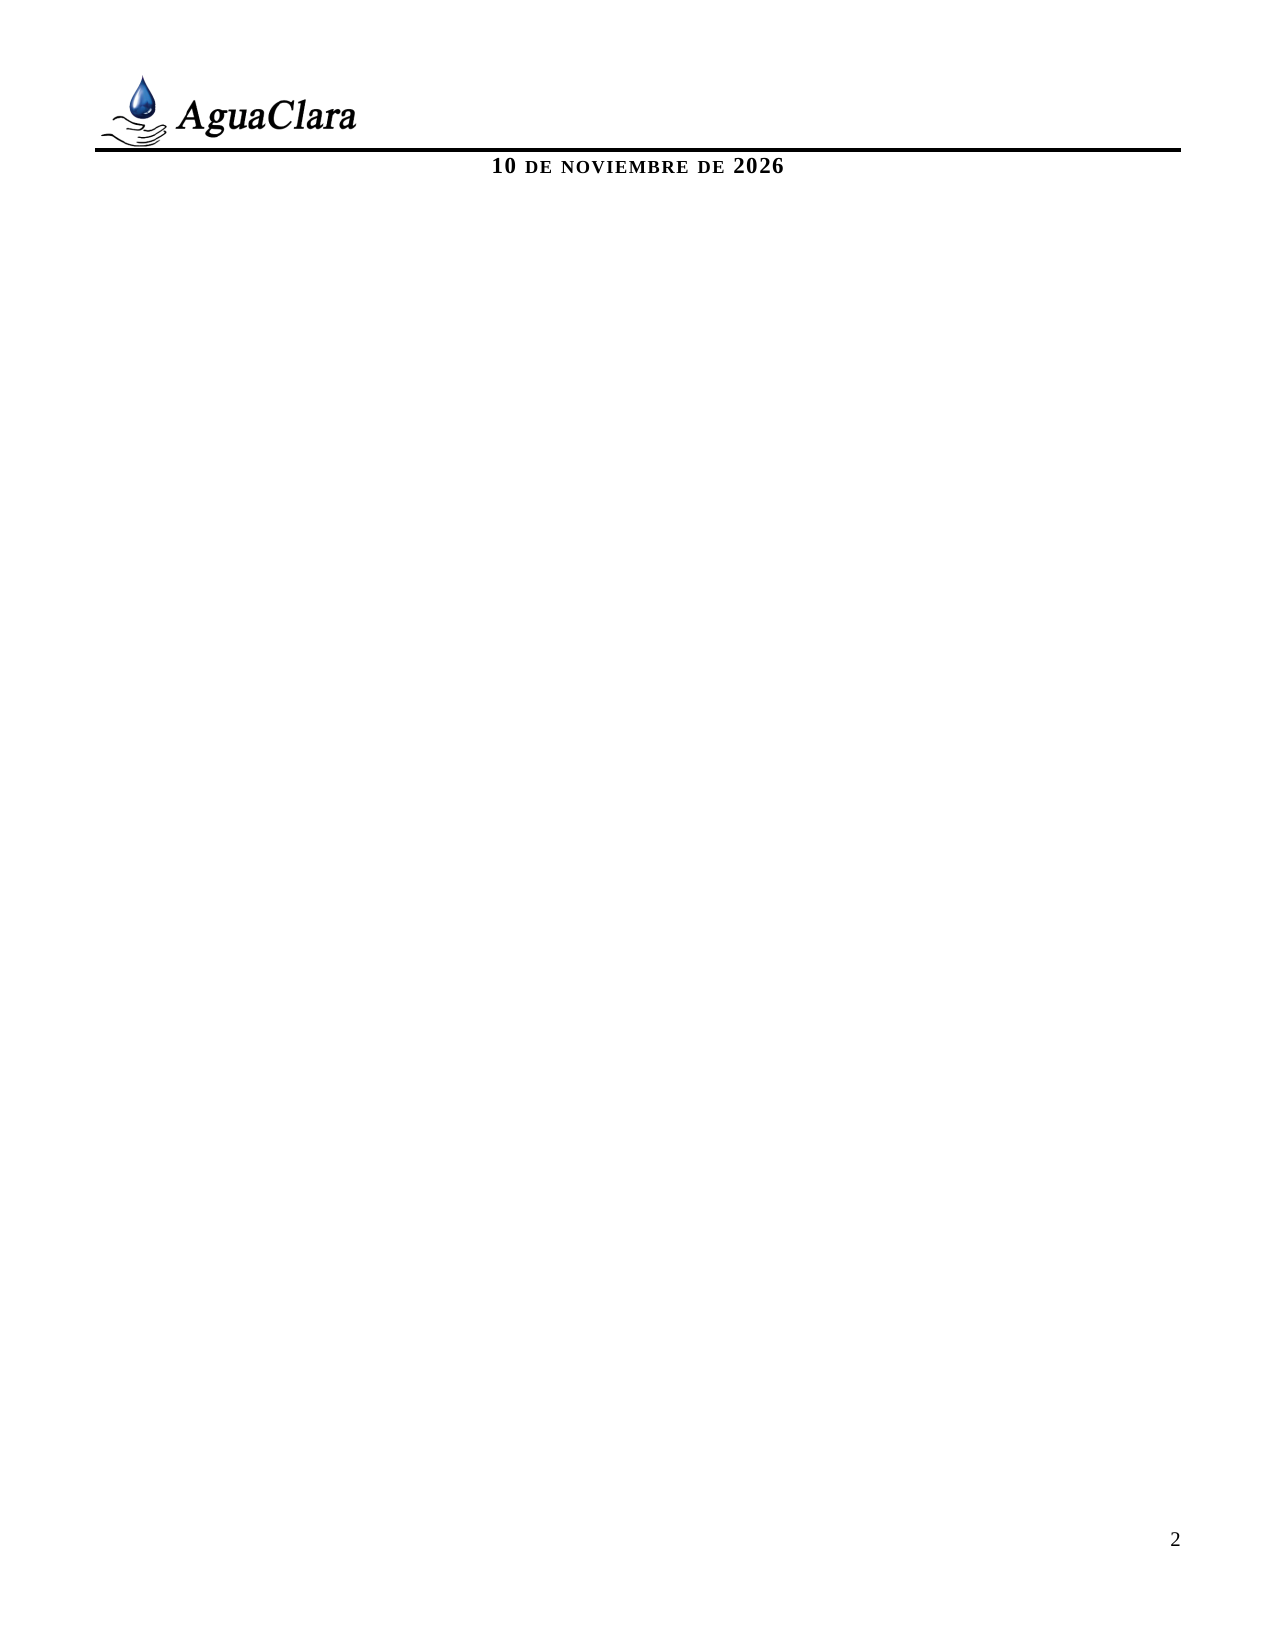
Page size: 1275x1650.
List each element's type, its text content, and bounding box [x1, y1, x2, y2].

subtitle 26 de Enero de 2016 [94, 152, 1181, 179]
picture [94, 75, 373, 148]
